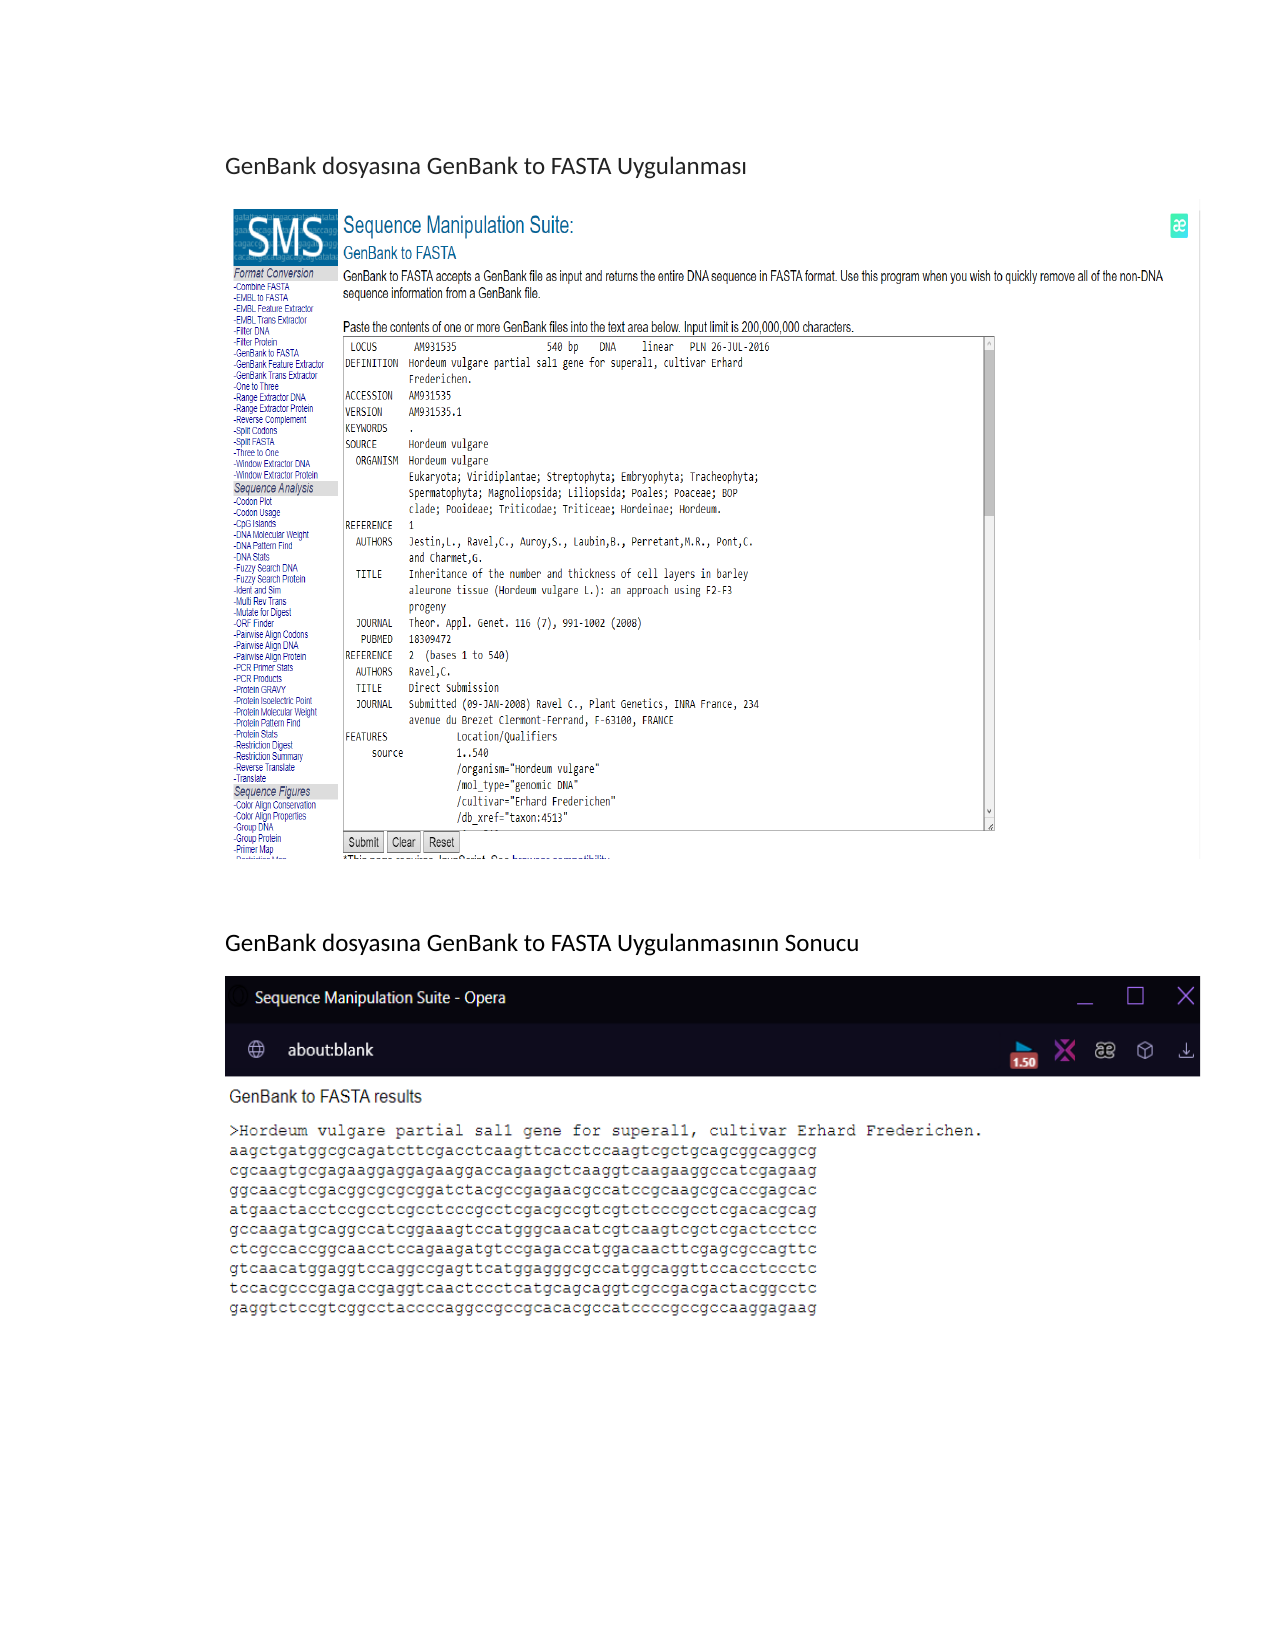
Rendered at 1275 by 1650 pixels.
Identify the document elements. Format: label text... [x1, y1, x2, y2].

picture [225, 199, 1200, 859]
picture [225, 976, 1200, 1499]
text GenBank dosyasına GenBank to FASTA Uygulanmasının Sonucu [225, 927, 1125, 957]
text GenBank dosyasına GenBank to FASTA Uygulanması [150, 150, 1125, 181]
